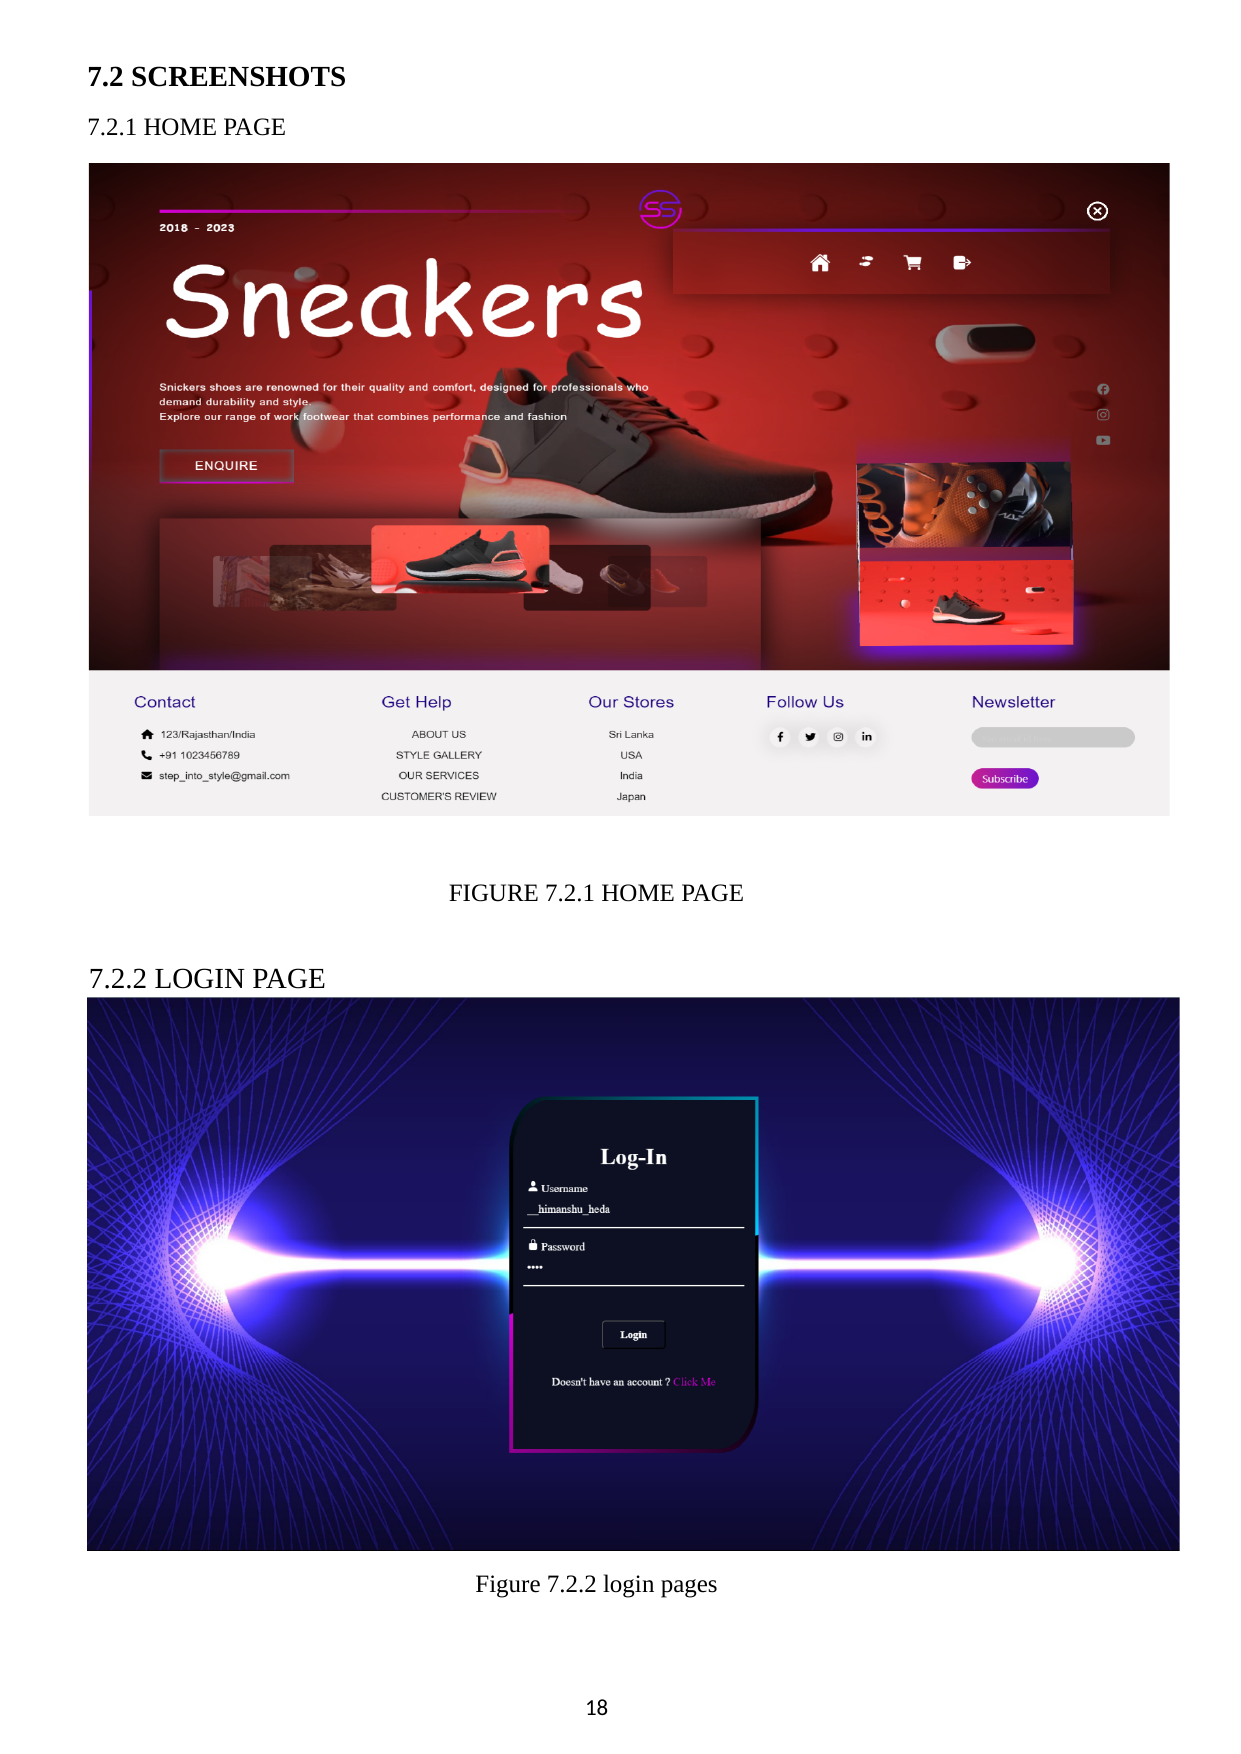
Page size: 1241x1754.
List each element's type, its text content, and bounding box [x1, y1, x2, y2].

subtitle 7.2 SCREENSHOTS [87, 59, 1104, 93]
text 7.2.2 LOGIN PAGE [89, 961, 1181, 994]
picture [87, 997, 1180, 1551]
picture [88, 163, 1170, 816]
text Figure 7.2.2 login pages [89, 1569, 1104, 1598]
text FIGURE 7.2.1 HOME PAGE [89, 878, 1104, 907]
text 7.2.1 HOME PAGE [87, 112, 1105, 141]
